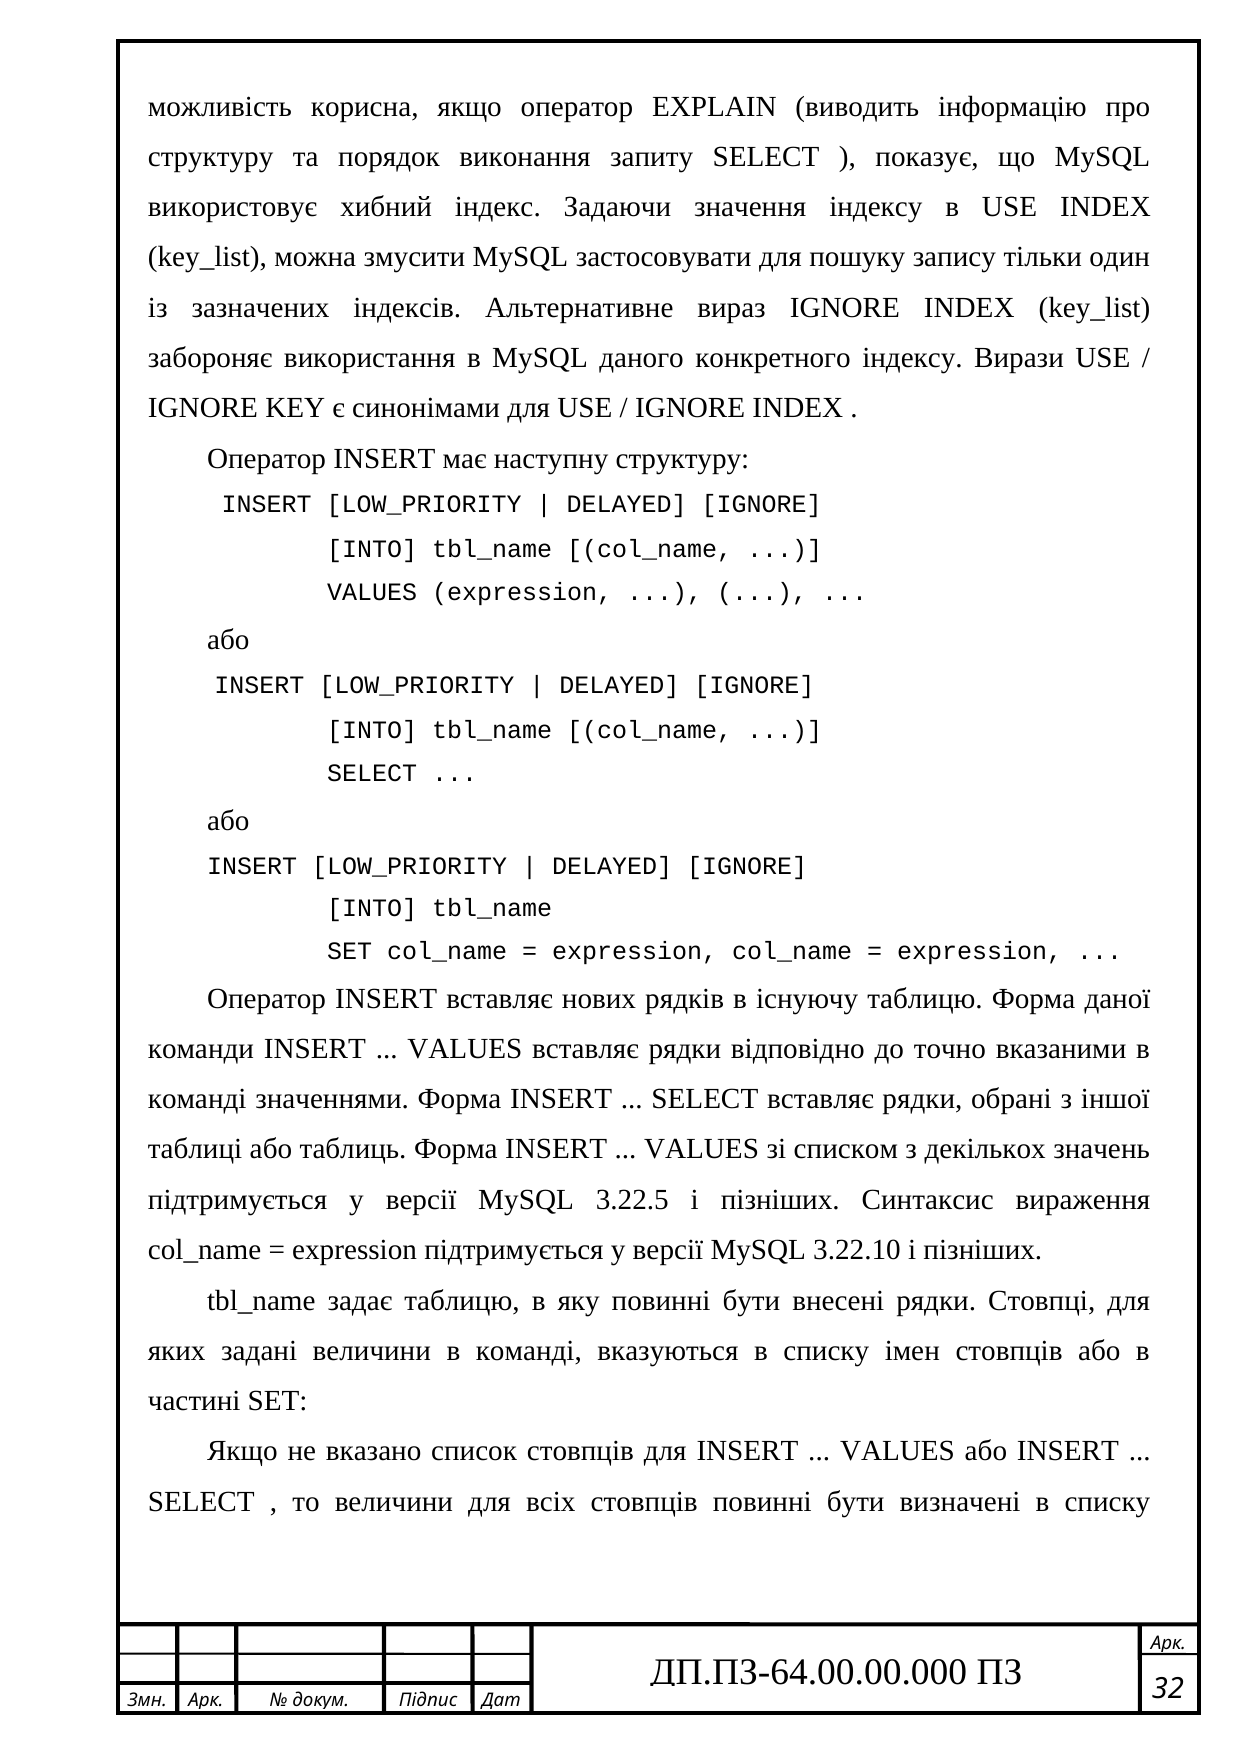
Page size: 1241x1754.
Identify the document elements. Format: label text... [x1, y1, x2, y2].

text INSERT [LOW_PRIORITY | DELAYED] [IGNORE] [148, 672, 1152, 701]
text або [148, 622, 1152, 655]
text INSERT [LOW_PRIORITY | DELAYED] [IGNORE] [148, 491, 1152, 519]
text VALUES (expression, ...), (...), ... [148, 579, 1152, 608]
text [148, 89, 1152, 424]
text SELECT ... [148, 760, 1152, 789]
text INSERT [LOW_PRIORITY | DELAYED] [IGNORE] [148, 853, 1152, 882]
text SET col_name = expression, col_name = expression, ... [148, 938, 1152, 967]
text Оператор INSERT має наступну структуру: [148, 441, 1152, 474]
text [INTO] tbl_name [(col_name, ...)] [148, 718, 1152, 746]
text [148, 1433, 1152, 1517]
text tbl_name задає таблицю, в яку повинні бути внесені рядки. Стовпці, для яких задані величини в команді, вказуються в списку імен стовпців або в частині SET: [148, 1283, 1152, 1417]
text [INTO] tbl_name [148, 896, 1152, 924]
text Оператор INSERT вставляє нових рядків в існуючу таблицю. Форма даної команди INSERT ... VALUES вставляє рядки відповідно до точно вказаними в команді значеннями. Форма INSERT ... SELECT вставляє рядки, обрані з іншої таблиці або таблиць. Форма INSERT ... VALUES зі списком з декількох значень підтримується у версії MySQL 3.22.5 і пізніших. Синтаксис вираження col_name = expression підтримується у версії MySQL 3.22.10 і пізніших. [148, 981, 1152, 1266]
text [INTO] tbl_name [(col_name, ...)] [148, 537, 1152, 565]
text або [148, 803, 1152, 836]
